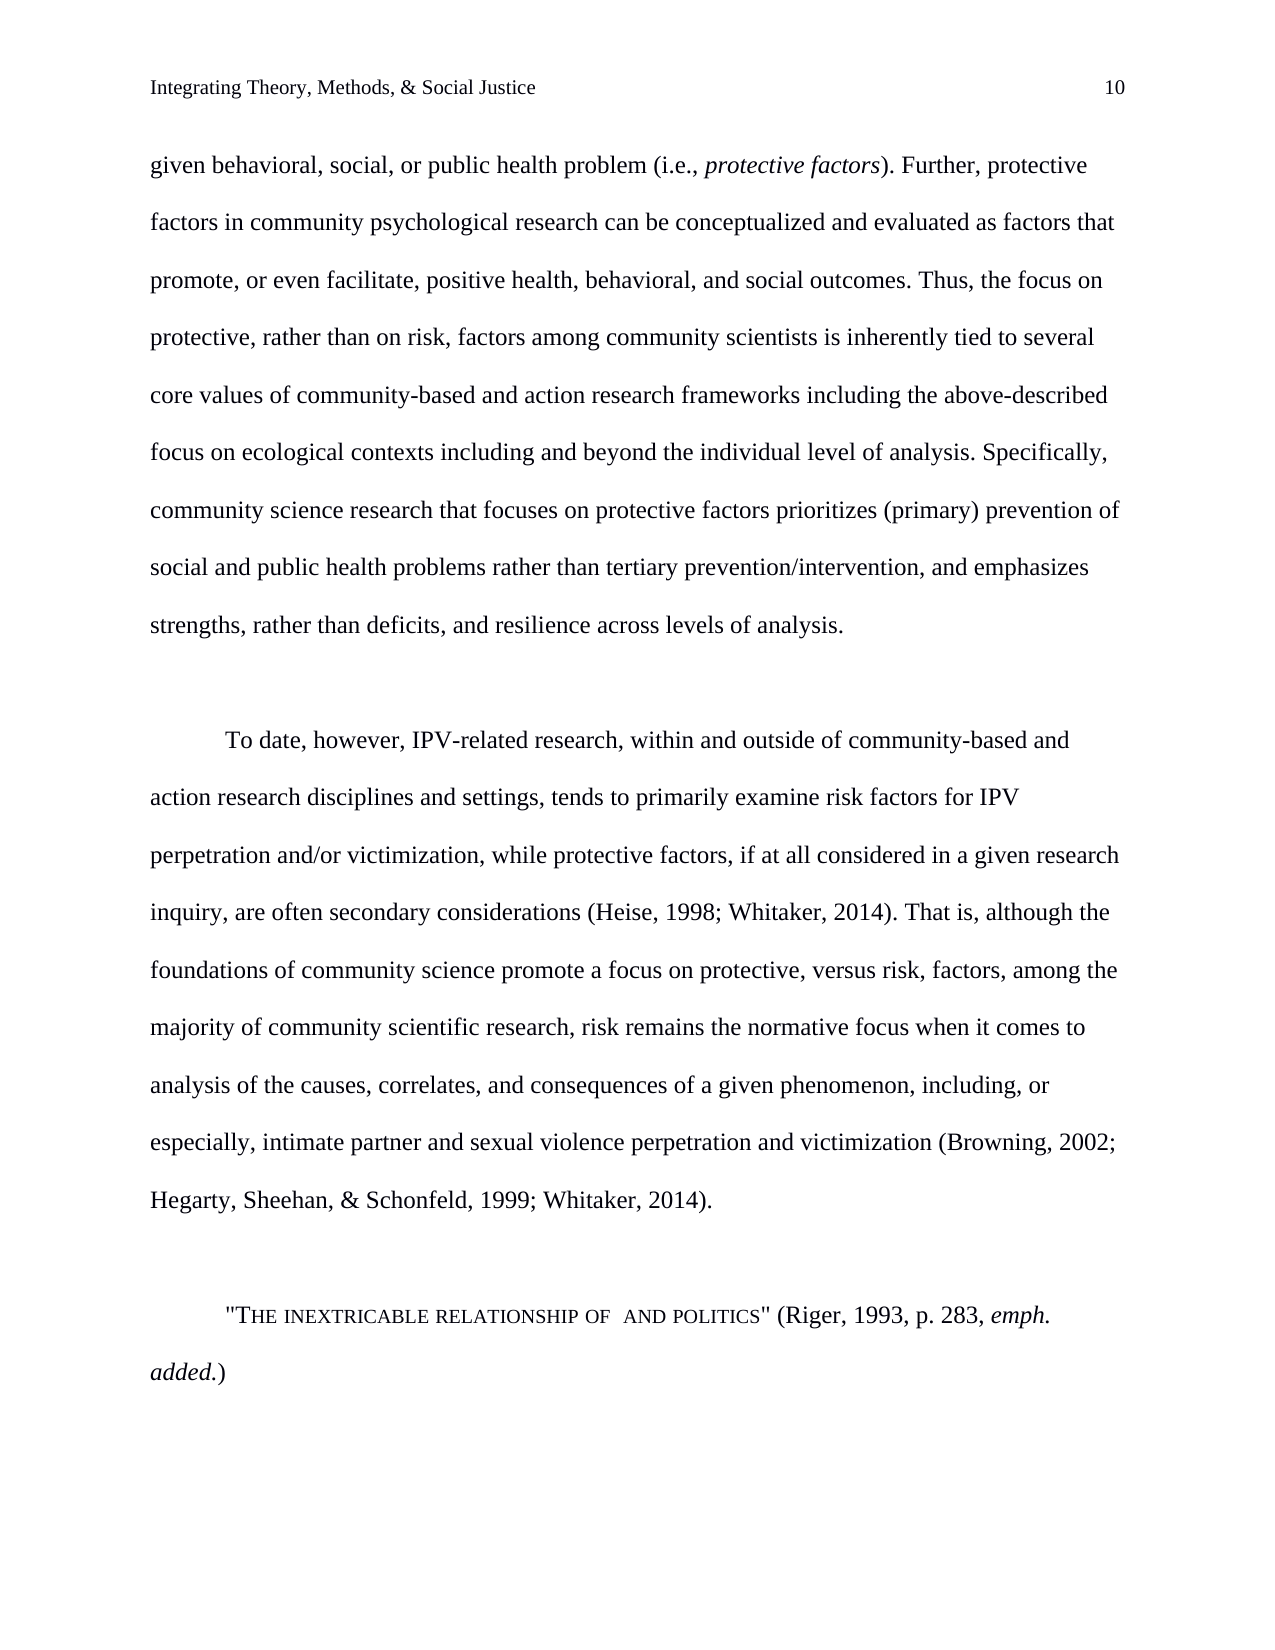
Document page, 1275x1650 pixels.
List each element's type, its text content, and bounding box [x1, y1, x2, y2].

text "The inextricable relationship of and politics" (Riger, 1993, p. 283, emph. added.) [150, 1300, 1125, 1386]
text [150, 150, 1125, 696]
text To date, however, IPV-related research, within and outside of community-based and action research disciplines and settings, tends to primarily examine risk factors for IPV perpetration and/or victimization, while protective factors, if at all considered in a given research inquiry, are often secondary considerations (Heise, 1998; Whitaker, 2014). That is, although the foundations of community science promote a focus on protective, versus risk, factors, among the majority of community scientific research, risk remains the normative focus when it comes to analysis of the causes, correlates, and consequences of a given phenomenon, including, or especially, intimate partner and sexual violence perpetration and victimization (Browning, 2002; Hegarty, Sheehan, & Schonfeld, 1999; Whitaker, 2014). [150, 725, 1125, 1271]
